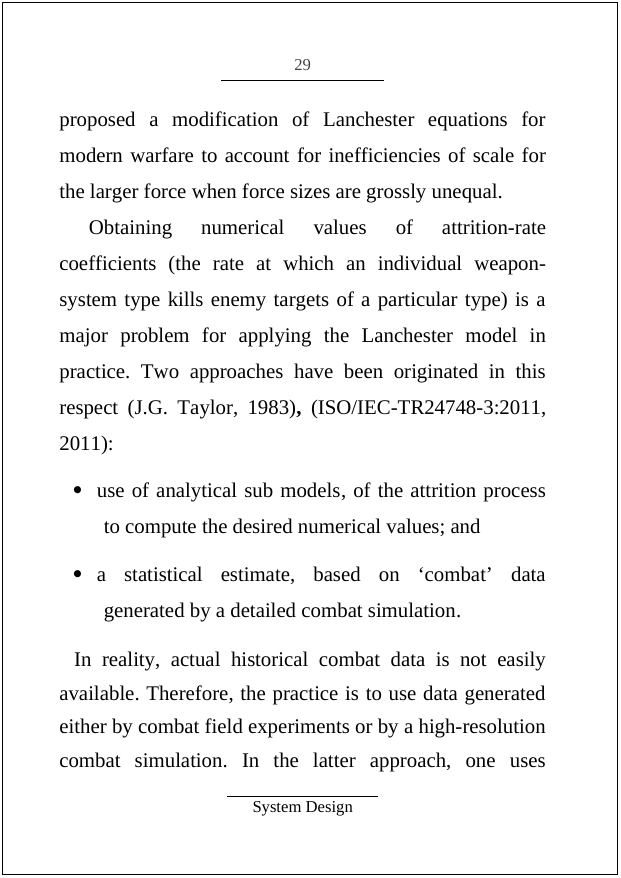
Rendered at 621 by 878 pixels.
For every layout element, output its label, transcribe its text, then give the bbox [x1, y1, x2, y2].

text Obtaining numerical values of attrition-rate coefficients (the rate at which an individual weapon-system type kills enemy targets of a particular type) is a major problem for applying the Lanchester model in practice. Two approaches have been originated in this respect ,: [59, 215, 546, 455]
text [59, 107, 546, 203]
text use of analytical sub models, of the attrition process to compute the desired numerical values; and [74, 478, 546, 538]
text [59, 647, 546, 772]
text a statistical estimate, based on ‘combat’ data generated by a detailed combat simulation. [74, 562, 546, 622]
